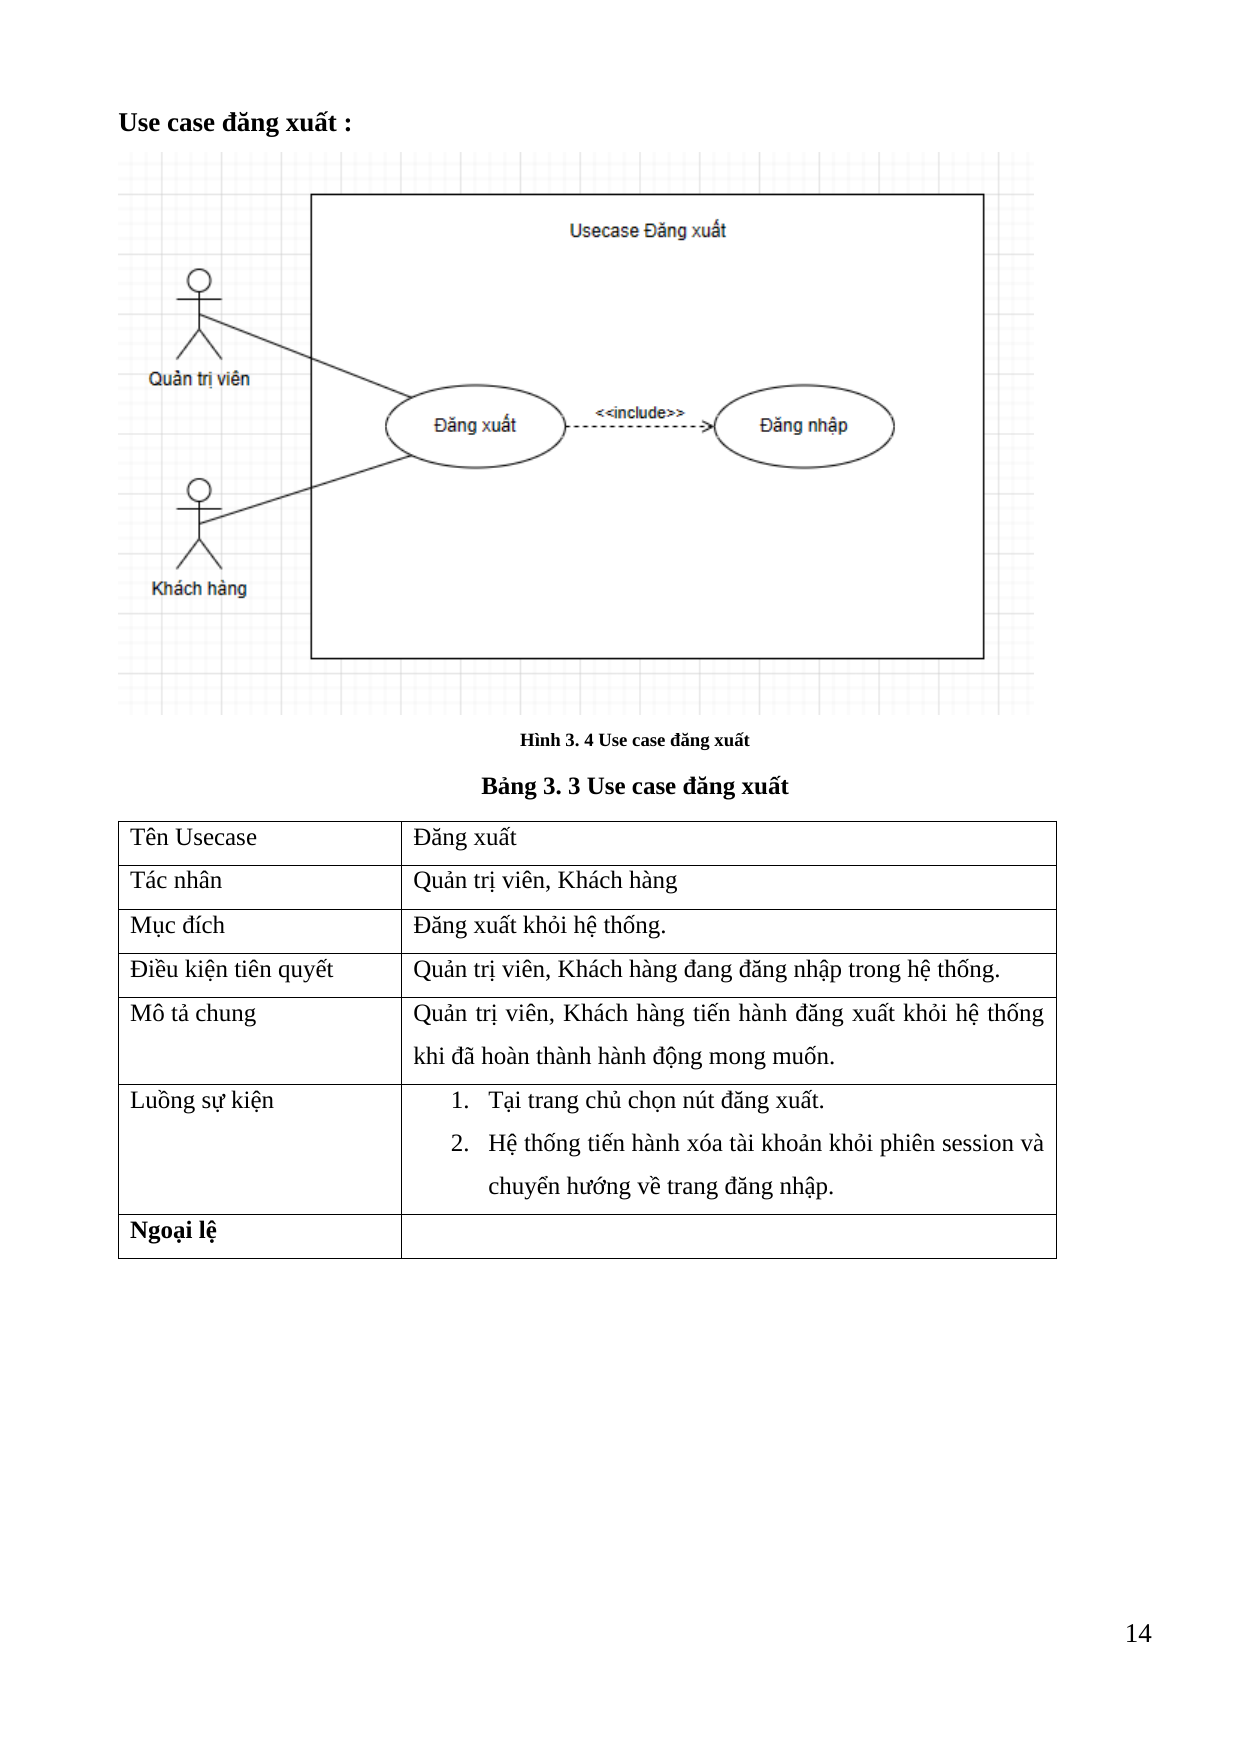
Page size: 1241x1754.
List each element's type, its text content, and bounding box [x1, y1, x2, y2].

table_cell Quản trị viên, Khách hàng đang đăng nhập trong hệ thống. [402, 954, 1056, 997]
table_cell Mô tả chung [119, 998, 401, 1084]
table_cell Quản trị viên, Khách hàng tiến hành đăng xuất khỏi hệ thống khi đã hoàn thành hành động mong muốn. [402, 998, 1056, 1084]
table_cell Điều kiện tiên quyết [119, 954, 401, 997]
picture [118, 152, 1034, 715]
table_cell Ngoại lệ [119, 1215, 401, 1258]
table_header Tên Usecase [119, 822, 401, 864]
table_cell Tại trang chủ chọn nút đăng xuất. Hệ thống tiến hành xóa tài khoản khỏi phiên session và chuyển hướng về trang đăng nhập. [402, 1085, 1056, 1214]
table_header Đăng xuất [402, 822, 1056, 864]
table_cell Tác nhân [119, 866, 401, 909]
table_cell Quản trị viên, Khách hàng [402, 866, 1056, 909]
text Use case đăng xuất : [118, 106, 1152, 137]
table_cell Mục đích [119, 910, 401, 953]
table_cell Luồng sự kiện [119, 1085, 401, 1214]
text Bảng 3. 3 Use case đăng xuất [118, 771, 1152, 800]
table_cell Đăng xuất khỏi hệ thống. [402, 910, 1056, 953]
table_cell [402, 1215, 1056, 1258]
text Hình 3. 4 Use case đăng xuất [118, 728, 1152, 750]
